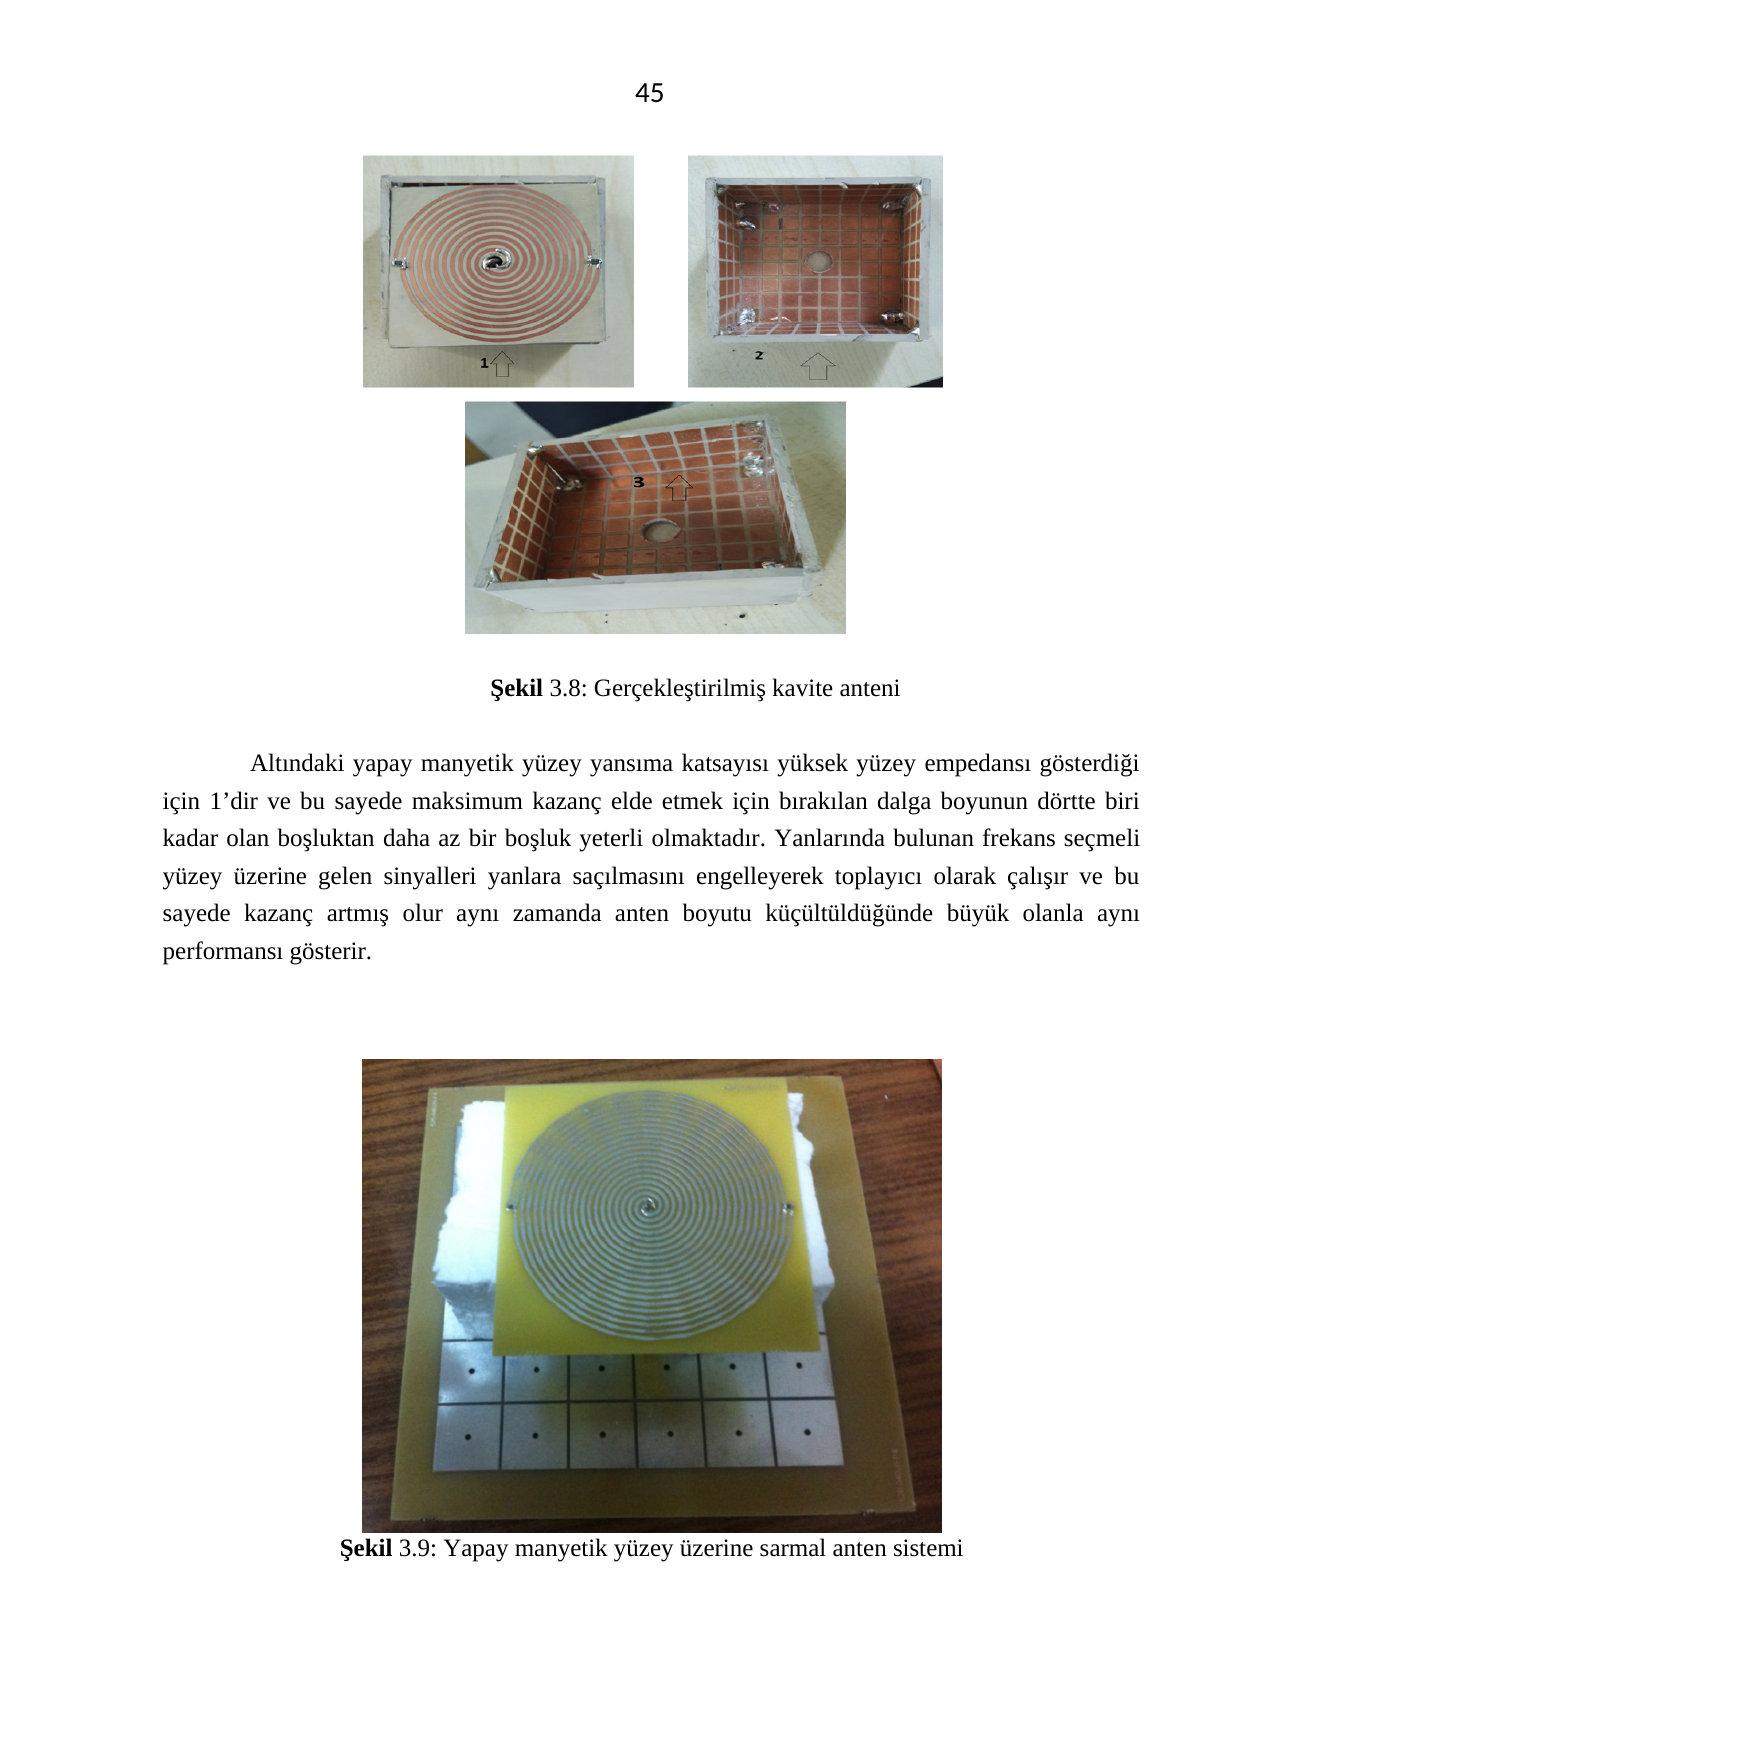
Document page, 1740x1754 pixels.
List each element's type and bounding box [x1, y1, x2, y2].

picture [362, 1059, 941, 1532]
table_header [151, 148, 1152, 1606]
picture [353, 147, 950, 641]
